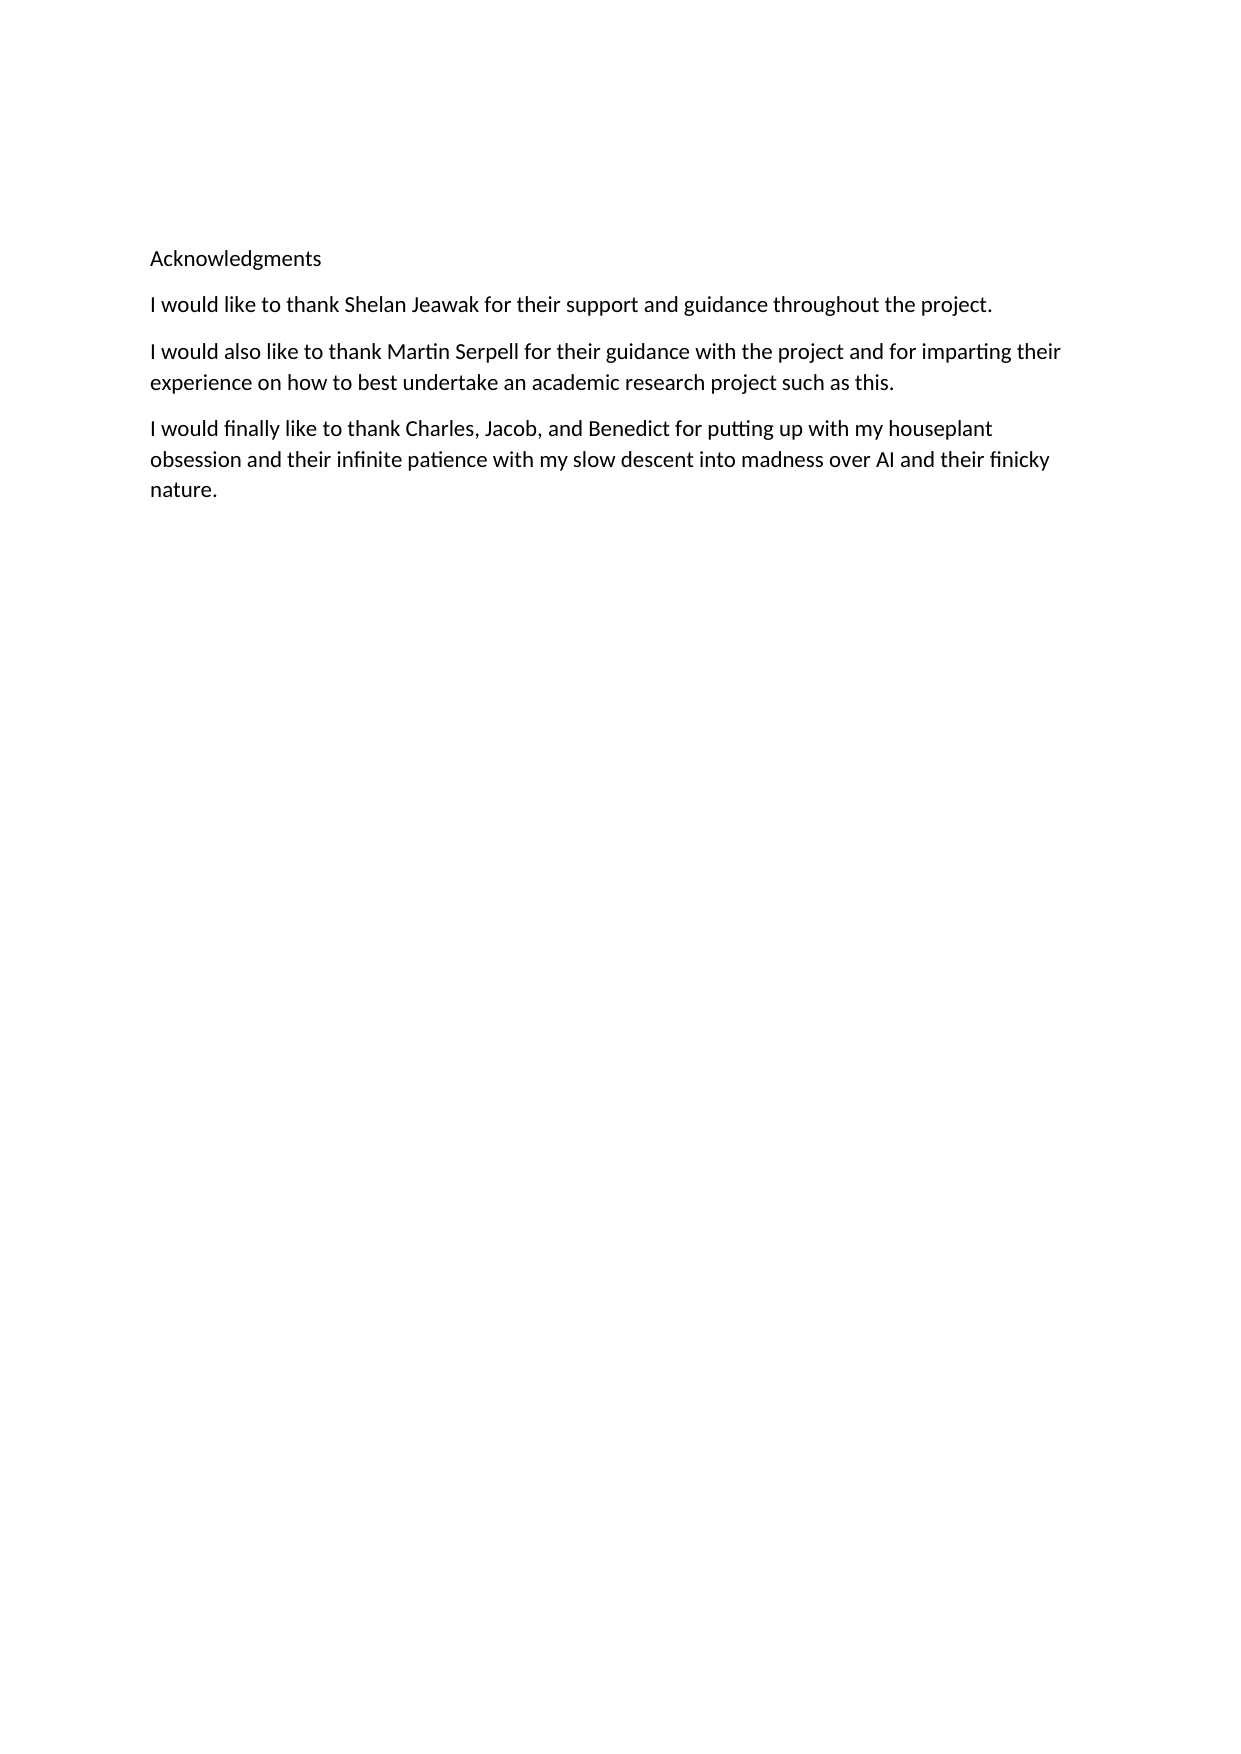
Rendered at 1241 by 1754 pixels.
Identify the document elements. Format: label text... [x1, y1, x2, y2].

text Acknowledgments [150, 244, 1090, 272]
text I would like to thank Shelan Jeawak for their support and guidance throughout the project. [150, 291, 1090, 319]
text I would also like to thank Martin Serpell for their guidance with the project and for imparting their experience on how to best undertake an academic research project such as this. [150, 337, 1090, 396]
text I would finally like to thank Charles, Jacob, and Benedict for putting up with my houseplant obsession and their infinite patience with my slow descent into madness over AI and their finicky nature. [150, 414, 1090, 503]
